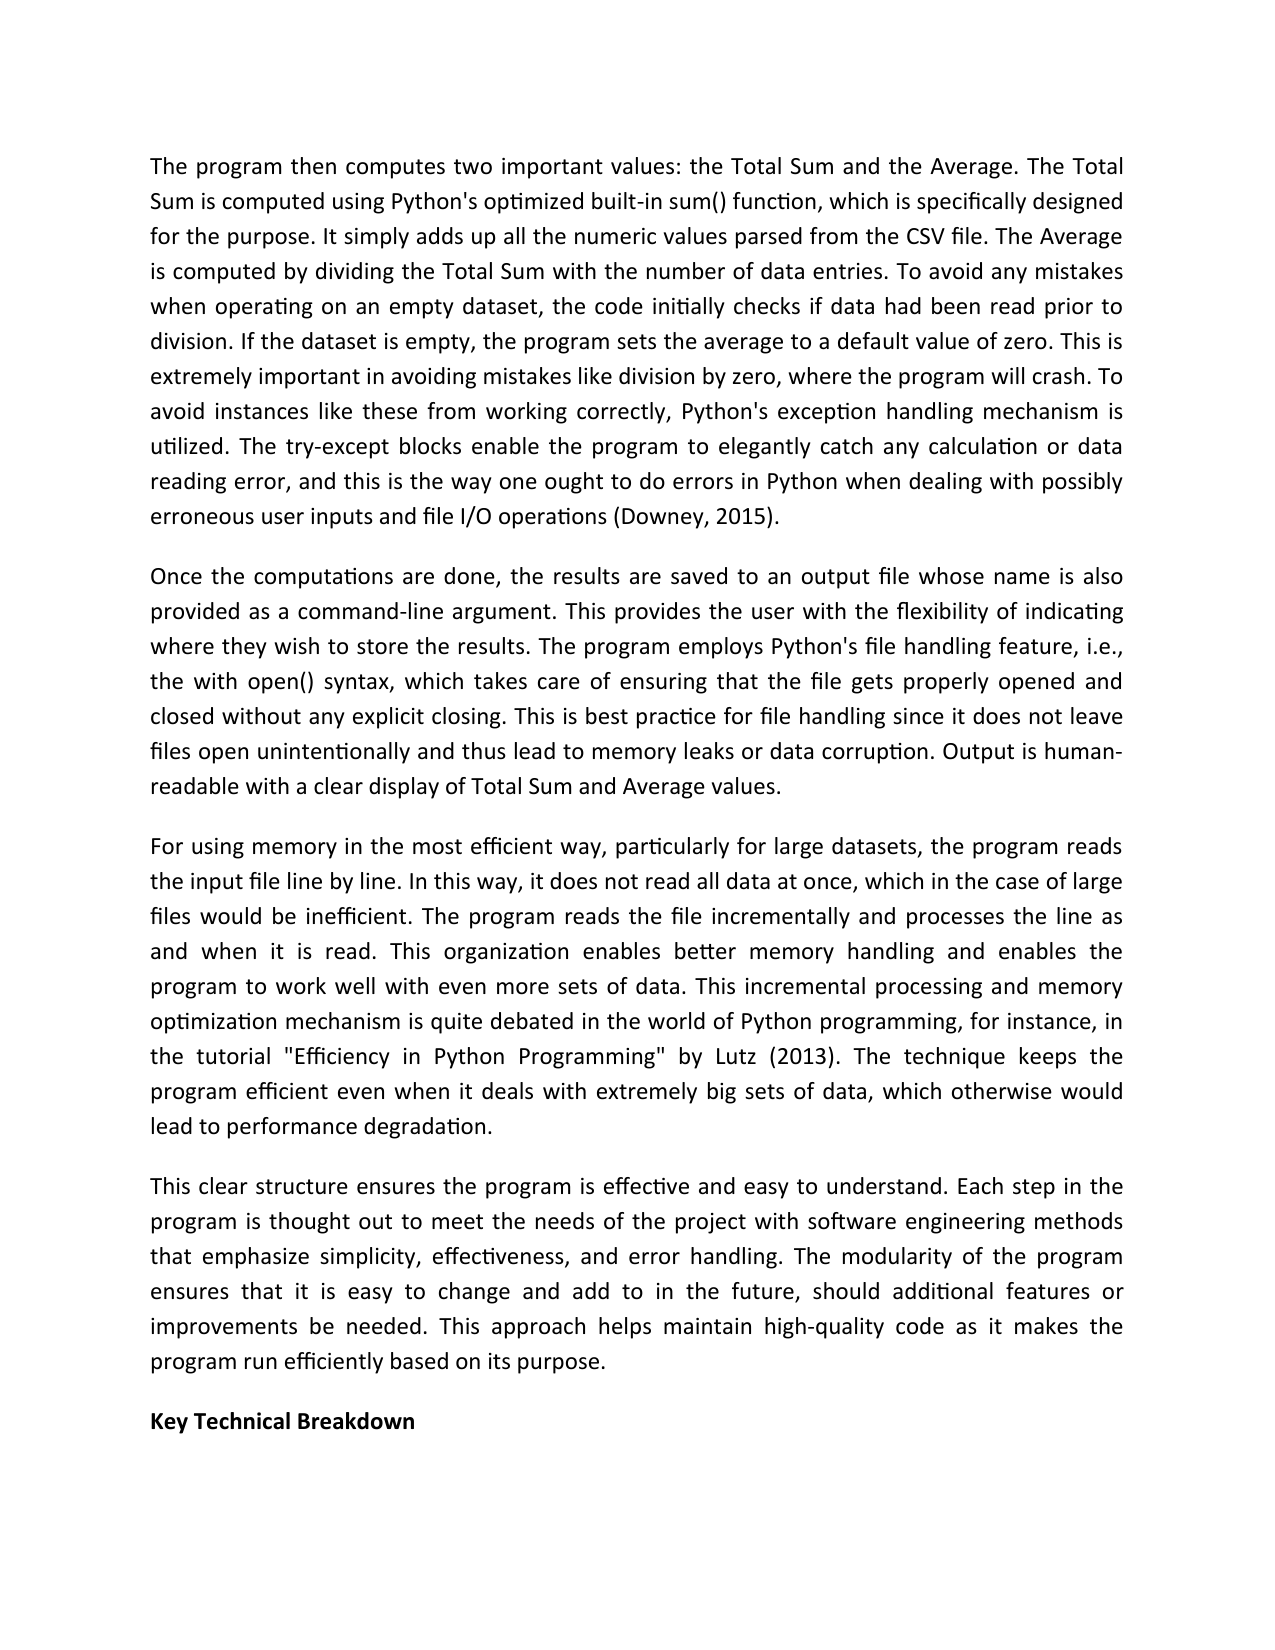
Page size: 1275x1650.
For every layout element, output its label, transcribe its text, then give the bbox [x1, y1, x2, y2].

text For using memory in the most efficient way, particularly for large datasets, the program reads the input file line by line. In this way, it does not read all data at once, which in the case of large files would be inefficient. The program reads the file incrementally and processes the line as and when it is read. This organization enables better memory handling and enables the program to work well with even more sets of data. This incremental processing and memory optimization mechanism is quite debated in the world of Python programming, for instance, in the tutorial "Efficiency in Python Programming" by Lutz (2013). The technique keeps the program efficient even when it deals with extremely big sets of data, which otherwise would lead to performance degradation. [150, 830, 1125, 1141]
text Key Technical Breakdown [150, 1405, 1125, 1436]
text Once the computations are done, the results are saved to an output file whose name is also provided as a command-line argument. This provides the user with the flexibility of indicating where they wish to store the results. The program employs Python's file handling feature, i.e., the with open() syntax, which takes care of ensuring that the file gets properly opened and closed without any explicit closing. This is best practice for file handling since it does not leave files open unintentionally and thus lead to memory leaks or data corruption. Output is human-readable with a clear display of Total Sum and Average values. [150, 560, 1125, 801]
text This clear structure ensures the program is effective and easy to understand. Each step in the program is thought out to meet the needs of the project with software engineering methods that emphasize simplicity, effectiveness, and error handling. The modularity of the program ensures that it is easy to change and add to in the future, should additional features or improvements be needed. This approach helps maintain high-quality code as it makes the program run efficiently based on its purpose. [150, 1170, 1125, 1376]
text The program then computes two important values: the Total Sum and the Average. The Total Sum is computed using Python's optimized built-in sum() function, which is specifically designed for the purpose. It simply adds up all the numeric values parsed from the CSV file. The Average is computed by dividing the Total Sum with the number of data entries. To avoid any mistakes when operating on an empty dataset, the code initially checks if data had been read prior to division. If the dataset is empty, the program sets the average to a default value of zero. This is extremely important in avoiding mistakes like division by zero, where the program will crash. To avoid instances like these from working correctly, Python's exception handling mechanism is utilized. The try-except blocks enable the program to elegantly catch any calculation or data reading error, and this is the way one ought to do errors in Python when dealing with possibly erroneous user inputs and file I/O operations (Downey, 2015). [150, 150, 1125, 531]
